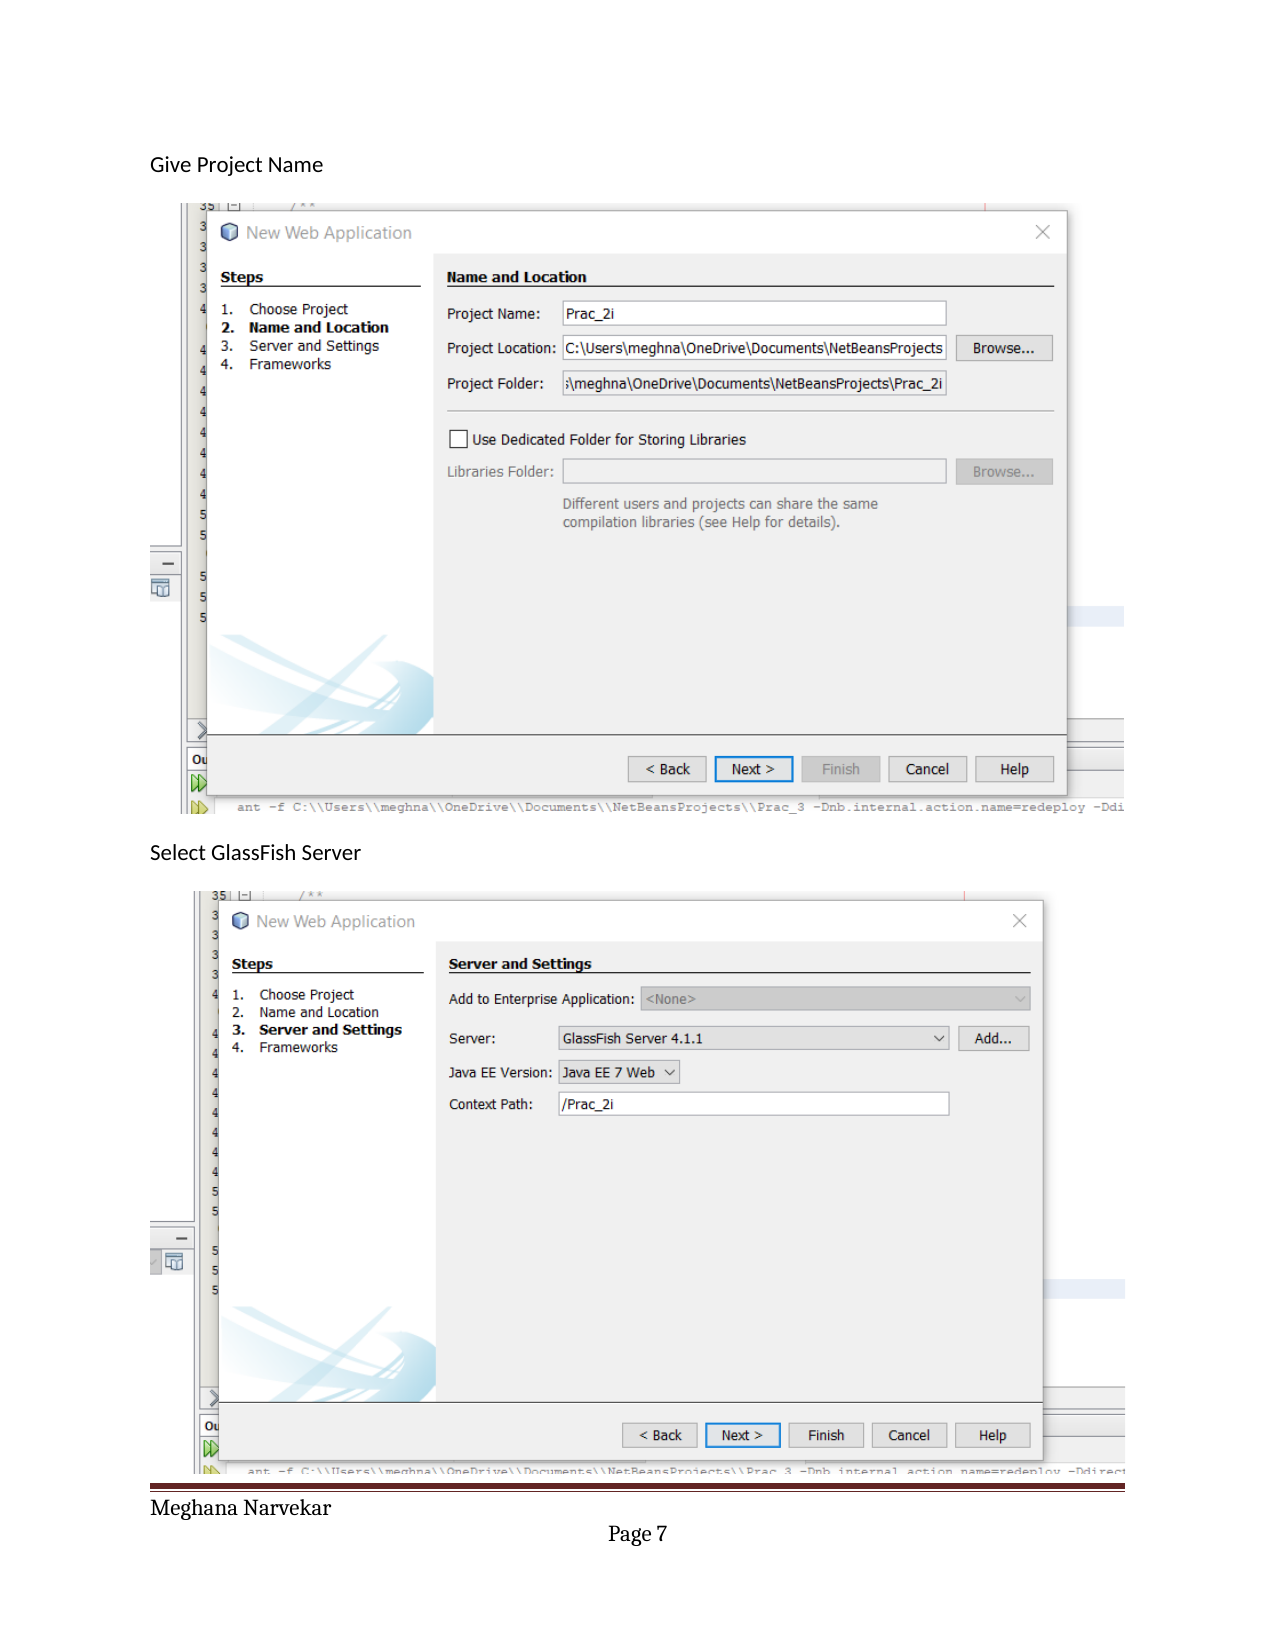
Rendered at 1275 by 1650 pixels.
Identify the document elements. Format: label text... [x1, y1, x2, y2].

text Select GlassFish Server [150, 838, 1125, 866]
picture [150, 203, 1124, 814]
picture [150, 891, 1125, 1474]
text Give Project Name [150, 150, 1125, 178]
